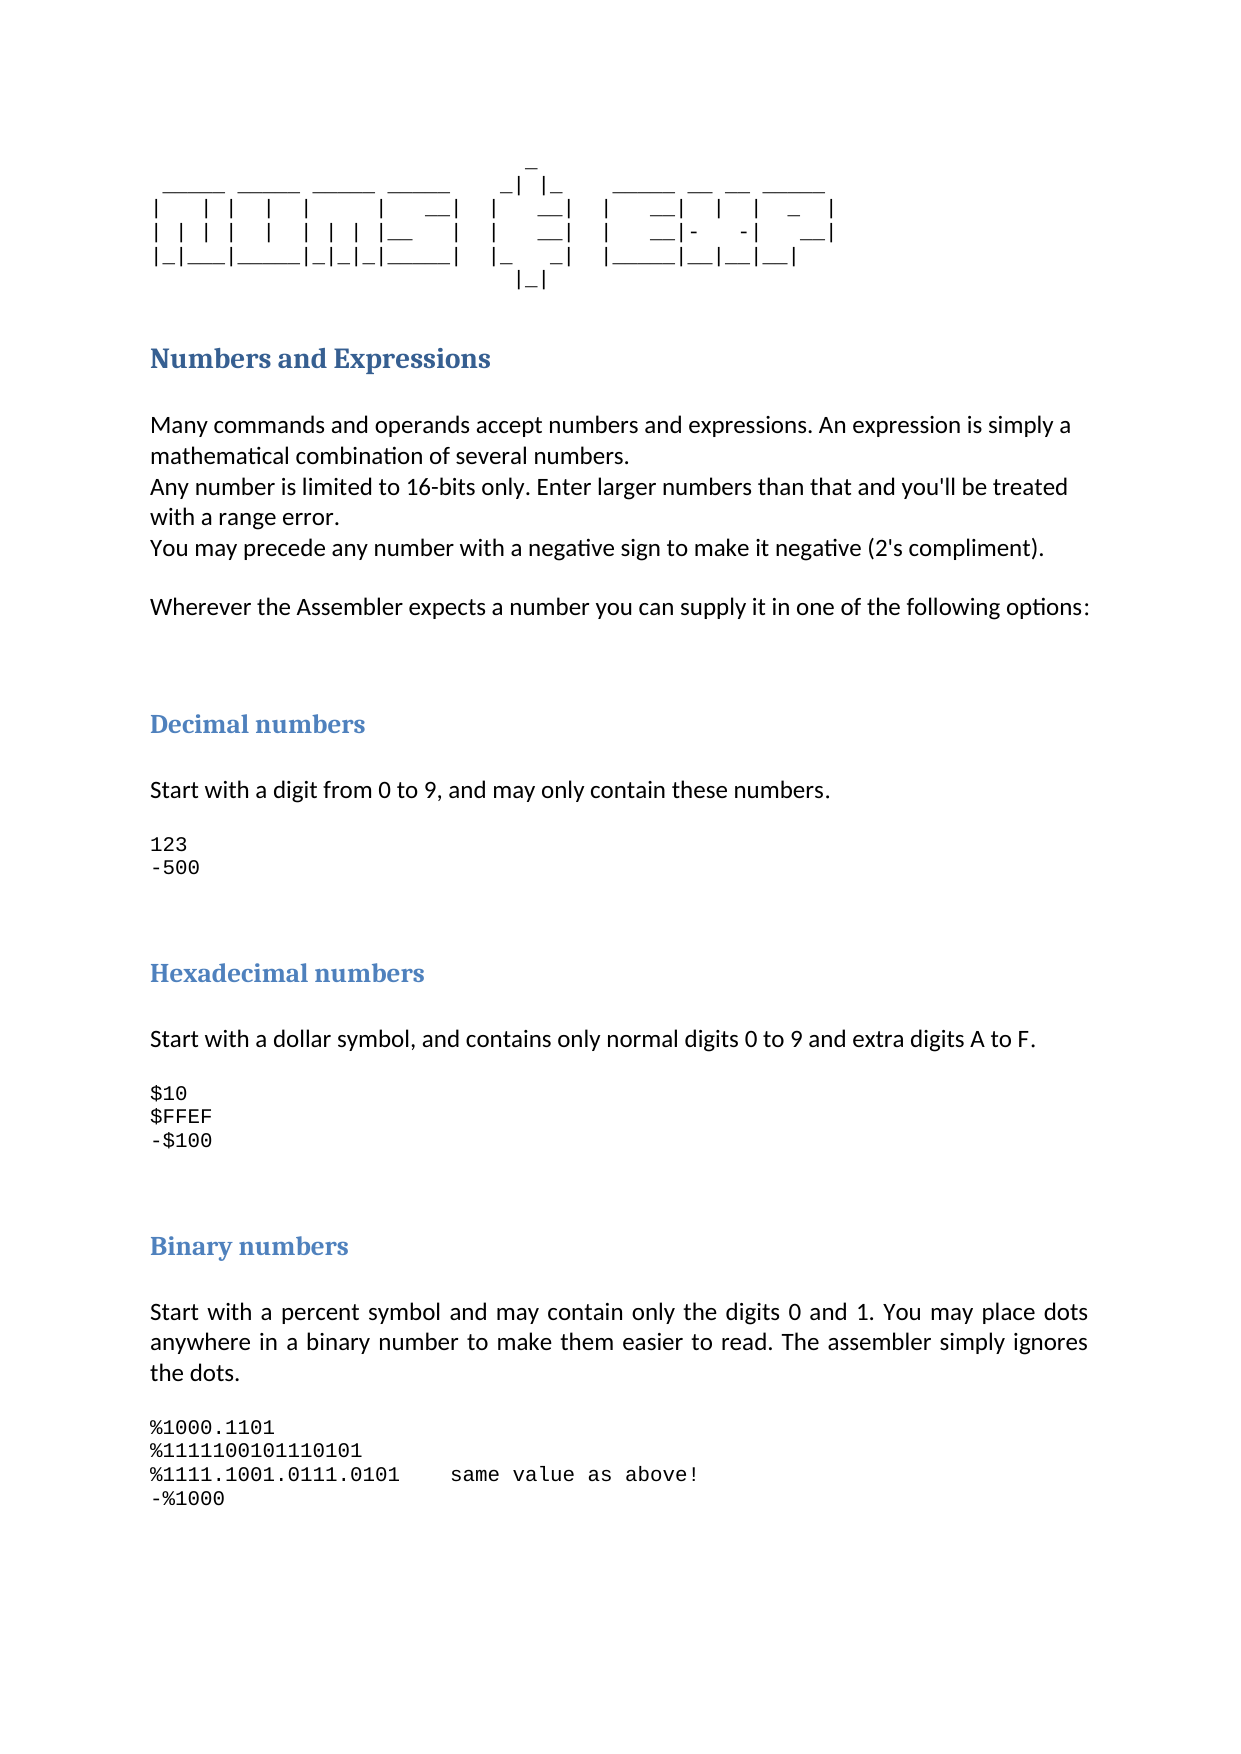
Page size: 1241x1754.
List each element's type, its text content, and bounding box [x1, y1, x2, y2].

text _____ _____ _____ _____ _| |_ _____ __ __ _____ [150, 174, 1090, 197]
text | | | | | | __| | __| | __| | | _ | [150, 197, 1090, 221]
text Wherever the Assembler expects a number you can supply it in one of the following options: [150, 591, 1090, 622]
subtitle Decimal numbers [150, 709, 1090, 740]
text Start with a digit from 0 to 9, and may only contain these numbers. [150, 774, 1090, 804]
text | | | | | | | | |__ | | __| | __|- -| __| [150, 221, 1090, 244]
text $10 [150, 1083, 1090, 1106]
text -500 [150, 857, 1090, 881]
text %1111100101110101 [150, 1440, 1090, 1464]
text |_| [150, 268, 1090, 292]
text |_|___|_____|_|_|_|_____| |_ _| |_____|__|__|__| [150, 244, 1090, 268]
text _ [150, 150, 1090, 174]
text -$100 [150, 1130, 1090, 1154]
text Many commands and operands accept numbers and expressions. An expression is simply a mathematical combination of several numbers. Any number is limited to 16-bits only. Enter larger numbers than that and you'll be treated with a range error. You may precede any number with a negative sign to make it negative (2's compliment). [150, 409, 1090, 562]
subtitle Binary numbers [150, 1231, 1090, 1262]
subtitle Numbers and Expressions [150, 342, 1090, 375]
text %1111.1001.0111.0101 same value as above! [150, 1464, 1090, 1488]
text Start with a percent symbol and may contain only the digits 0 and 1. You may place dots anywhere in a binary number to make them easier to read. The assembler simply ignores the dots. [150, 1296, 1090, 1388]
text Start with a dollar symbol, and contains only normal digits 0 to 9 and extra digits A to F. [150, 1023, 1090, 1054]
text %1000.1101 [150, 1417, 1090, 1440]
text $FFEF [150, 1106, 1090, 1130]
subtitle Hexadecimal numbers [150, 958, 1090, 989]
text -%1000 [150, 1488, 1090, 1511]
text 123 [150, 833, 1090, 857]
